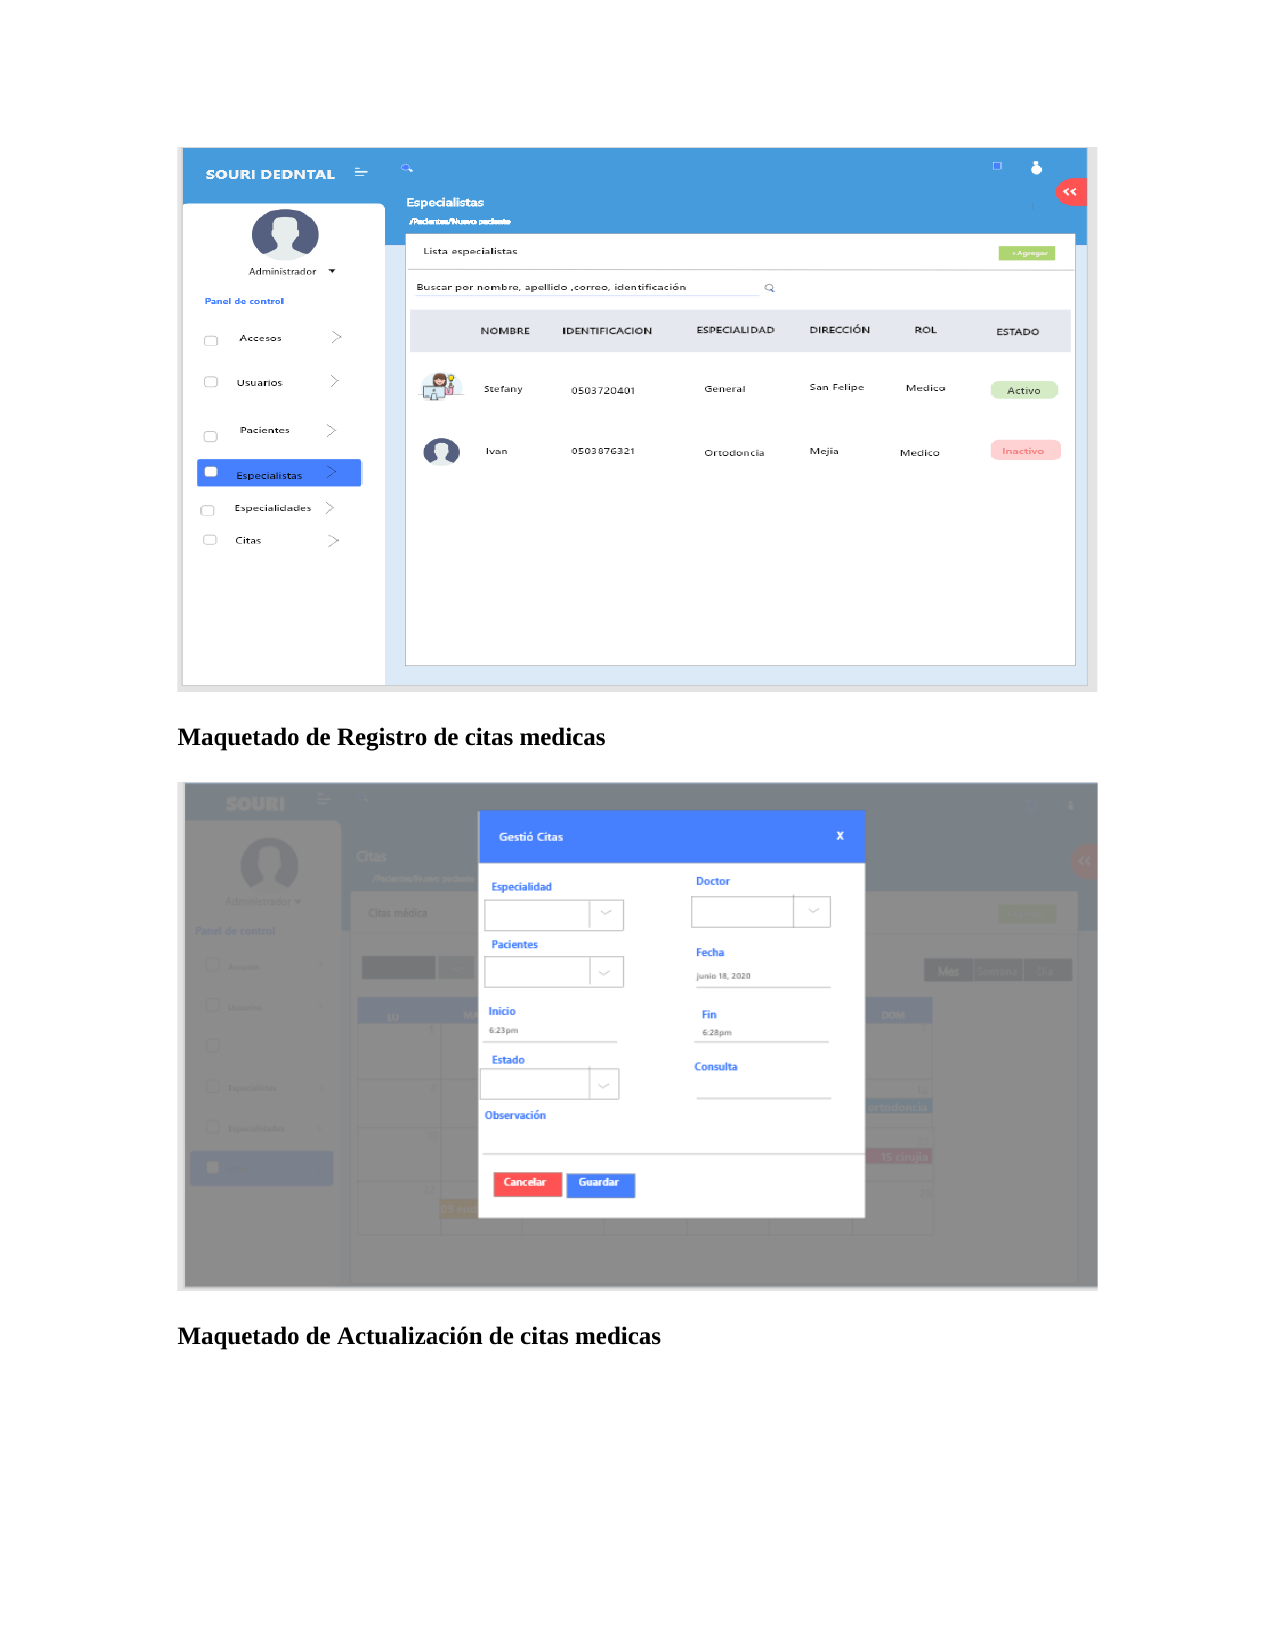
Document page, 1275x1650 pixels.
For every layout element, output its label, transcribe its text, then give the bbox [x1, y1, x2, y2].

picture [177, 147, 1098, 692]
text Maquetado de Actualización de citas medicas [177, 1321, 1098, 1350]
picture [177, 782, 1098, 1291]
text Maquetado de Registro de citas medicas [177, 722, 1098, 751]
